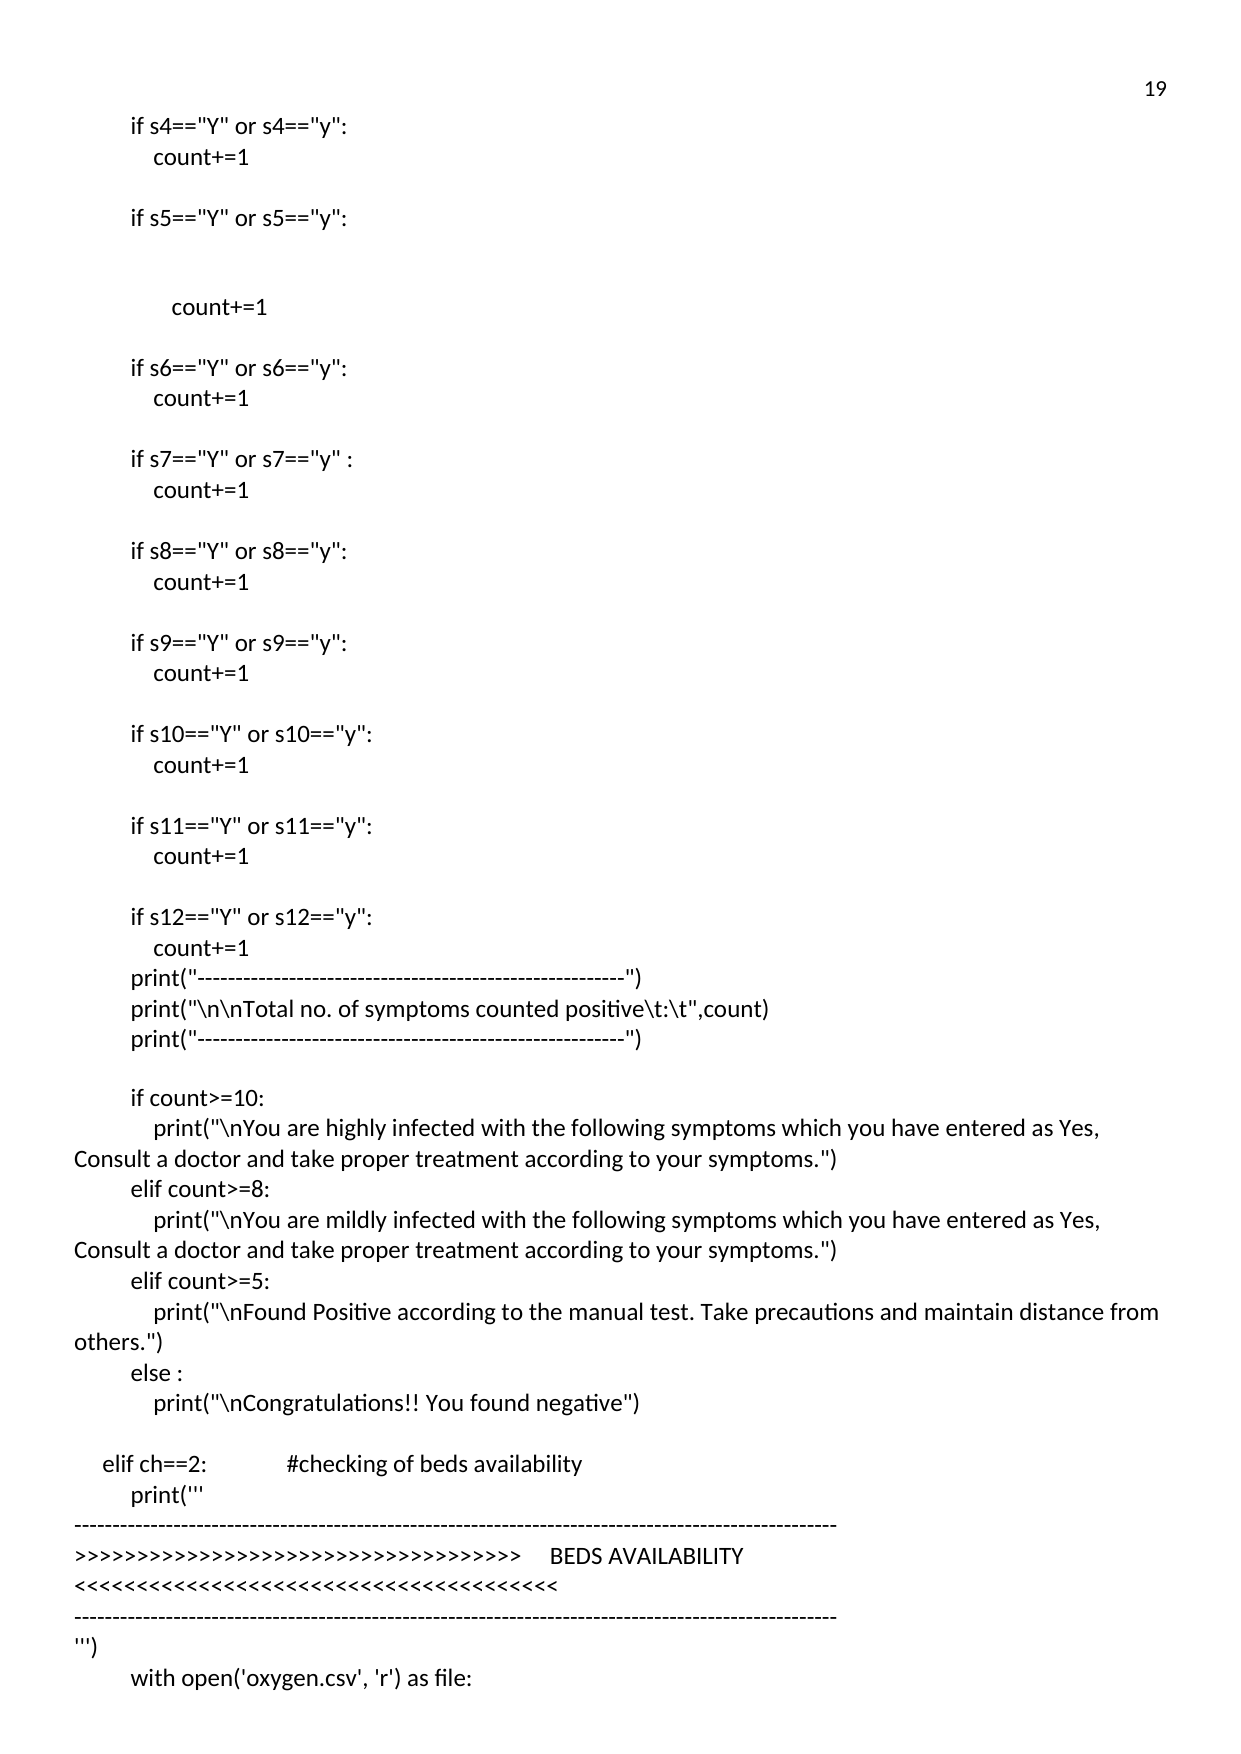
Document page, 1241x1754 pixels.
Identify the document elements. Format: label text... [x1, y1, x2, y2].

text if s9=="Y" or s9=="y": [74, 627, 1167, 657]
text ---------------------------------------------------------------------------------------------------- [74, 1509, 1167, 1540]
text elif ch==2: #checking of beds availability [74, 1448, 1167, 1479]
text print("\nYou are highly infected with the following symptoms which you have entered as Yes, Consult a doctor and take proper treatment according to your symptoms.") [74, 1112, 1167, 1173]
text if s12=="Y" or s12=="y": [74, 901, 1167, 932]
text print("--------------------------------------------------------") [74, 962, 1167, 993]
text if s4=="Y" or s4=="y": [74, 110, 1167, 141]
text >>>>>>>>>>>>>>>>>>>>>>>>>>>>>>>>>>>> BEDS AVAILABILITY <<<<<<<<<<<<<<<<<<<<<<<<<<<<<<<<<<<<<<< [74, 1540, 1167, 1601]
text count+=1 [74, 382, 1167, 413]
text count+=1 [74, 291, 1167, 321]
text if s8=="Y" or s8=="y": [74, 535, 1167, 566]
text if s10=="Y" or s10=="y": [74, 718, 1167, 749]
text elif count>=8: [74, 1173, 1167, 1204]
text if s11=="Y" or s11=="y": [74, 810, 1167, 840]
text if s7=="Y" or s7=="y" : [74, 443, 1167, 474]
text elif count>=5: [74, 1265, 1167, 1296]
text count+=1 [74, 566, 1167, 596]
text count+=1 [74, 474, 1167, 504]
text count+=1 [74, 141, 1167, 171]
text else : [74, 1357, 1167, 1387]
text print("\nYou are mildly infected with the following symptoms which you have entered as Yes, Consult a doctor and take proper treatment according to your symptoms.") [74, 1204, 1167, 1265]
text print("\n\nTotal no. of symptoms counted positive\t:\t",count) [74, 993, 1167, 1023]
text count+=1 [74, 749, 1167, 779]
text if s6=="Y" or s6=="y": [74, 352, 1167, 382]
text count+=1 [74, 932, 1167, 962]
text print("\nFound Positive according to the manual test. Take precautions and maintain distance from others.") [74, 1296, 1167, 1357]
text print("--------------------------------------------------------") [74, 1023, 1167, 1054]
text count+=1 [74, 657, 1167, 688]
text count+=1 [74, 840, 1167, 871]
text print(''' [74, 1479, 1167, 1509]
text if s5=="Y" or s5=="y": [74, 202, 1167, 232]
text ''') [74, 1631, 1167, 1662]
text print("\nCongratulations!! You found negative") [74, 1387, 1167, 1418]
text with open('oxygen.csv', 'r') as file: [74, 1662, 1167, 1692]
text ---------------------------------------------------------------------------------------------------- [74, 1601, 1167, 1631]
text if count>=10: [74, 1082, 1167, 1112]
